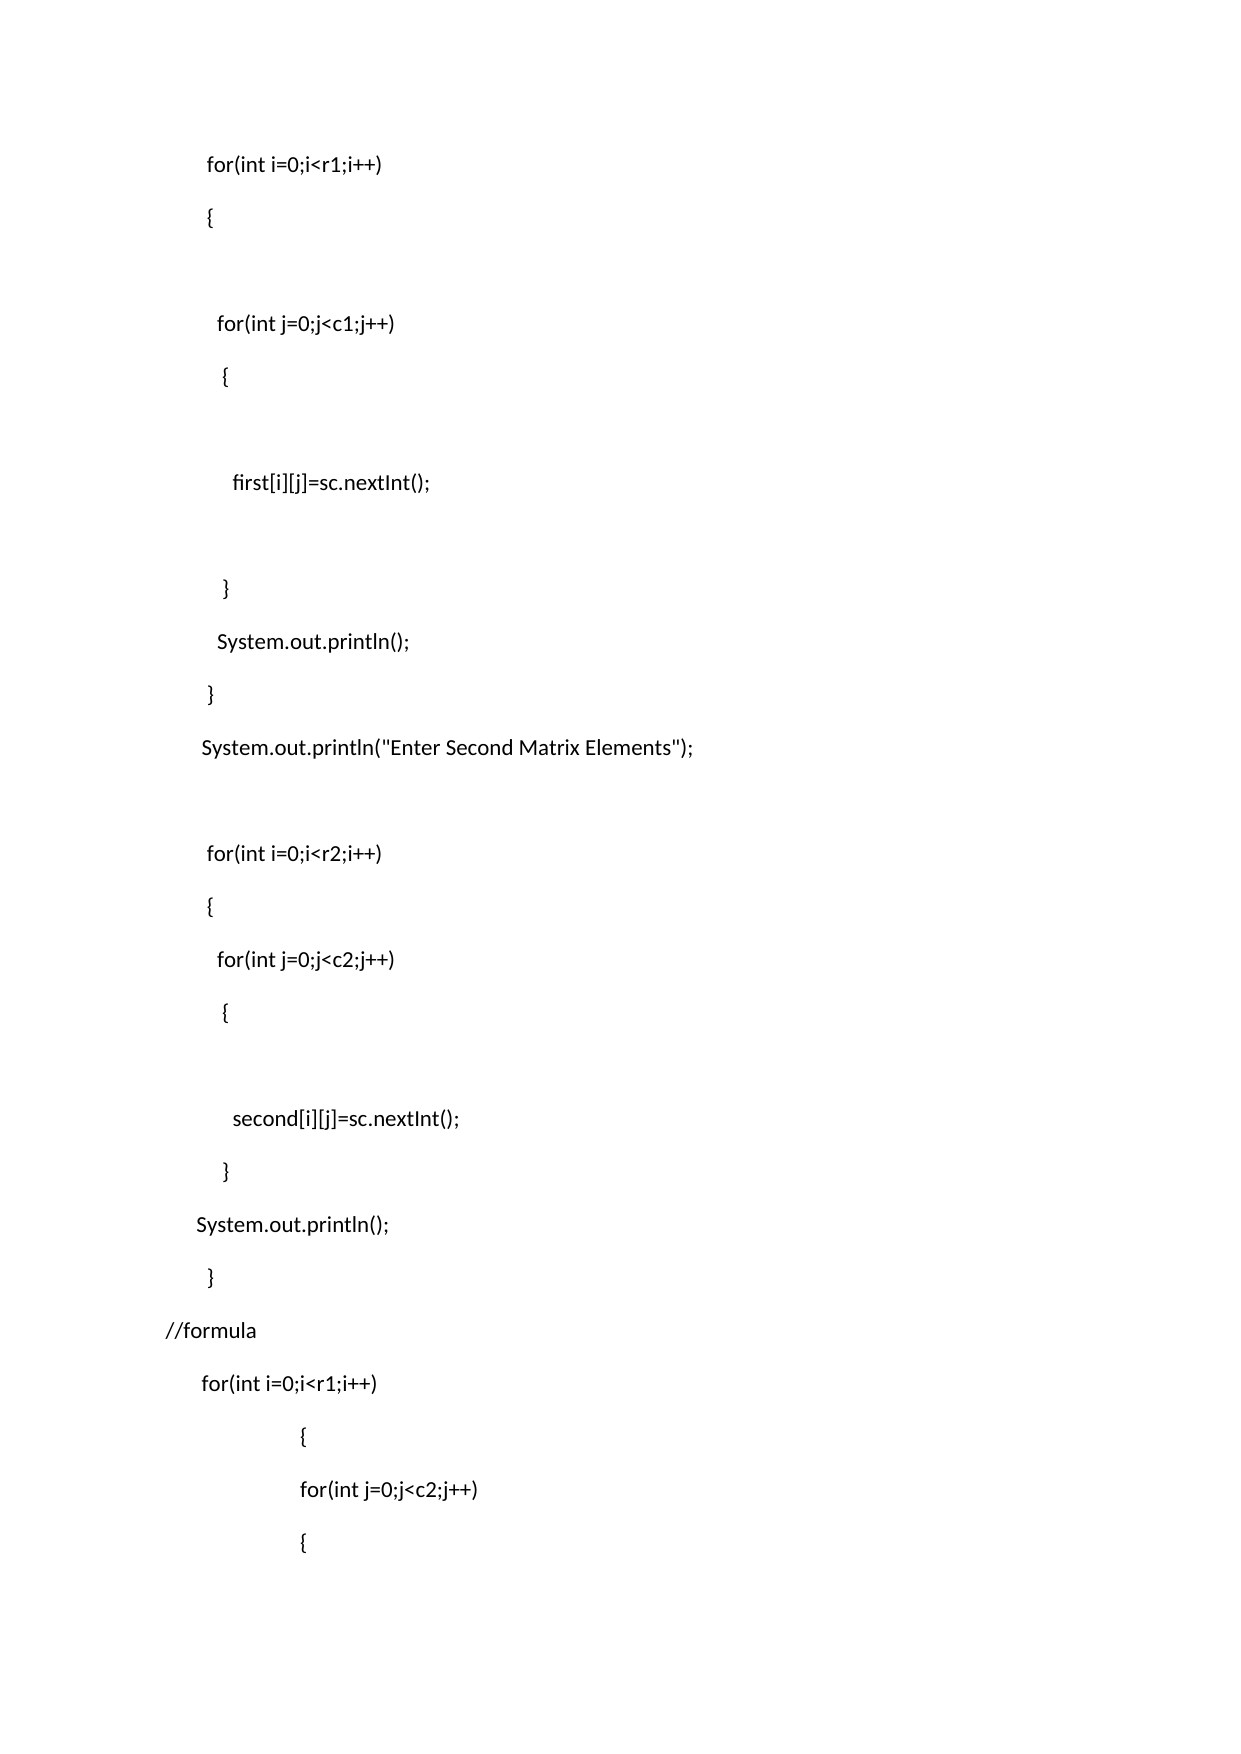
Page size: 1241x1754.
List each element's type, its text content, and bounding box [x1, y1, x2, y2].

text for(int i=0;i<r1;i++) [150, 150, 1090, 178]
text for(int j=0;j<c1;j++) [150, 309, 1090, 337]
text { [150, 998, 1090, 1026]
text for(int i=0;i<r1;i++) [150, 1369, 1090, 1397]
text System.out.println("Enter Second Matrix Elements"); [150, 733, 1090, 761]
text first[i][j]=sc.nextInt(); [150, 468, 1090, 496]
text { [150, 892, 1090, 920]
text System.out.println(); [150, 1210, 1090, 1238]
text { [150, 1422, 1090, 1451]
text //formula [150, 1316, 1090, 1344]
text for(int j=0;j<c2;j++) [150, 1476, 1090, 1503]
text } [150, 680, 1090, 708]
text { [150, 362, 1090, 390]
text for(int j=0;j<c2;j++) [150, 945, 1090, 973]
text } [150, 1263, 1090, 1291]
text } [150, 574, 1090, 602]
text System.out.println(); [150, 627, 1090, 655]
text { [150, 203, 1090, 231]
text for(int i=0;i<r2;i++) [150, 839, 1090, 867]
text } [150, 1157, 1090, 1185]
text { [150, 1528, 1090, 1557]
text second[i][j]=sc.nextInt(); [150, 1104, 1090, 1132]
